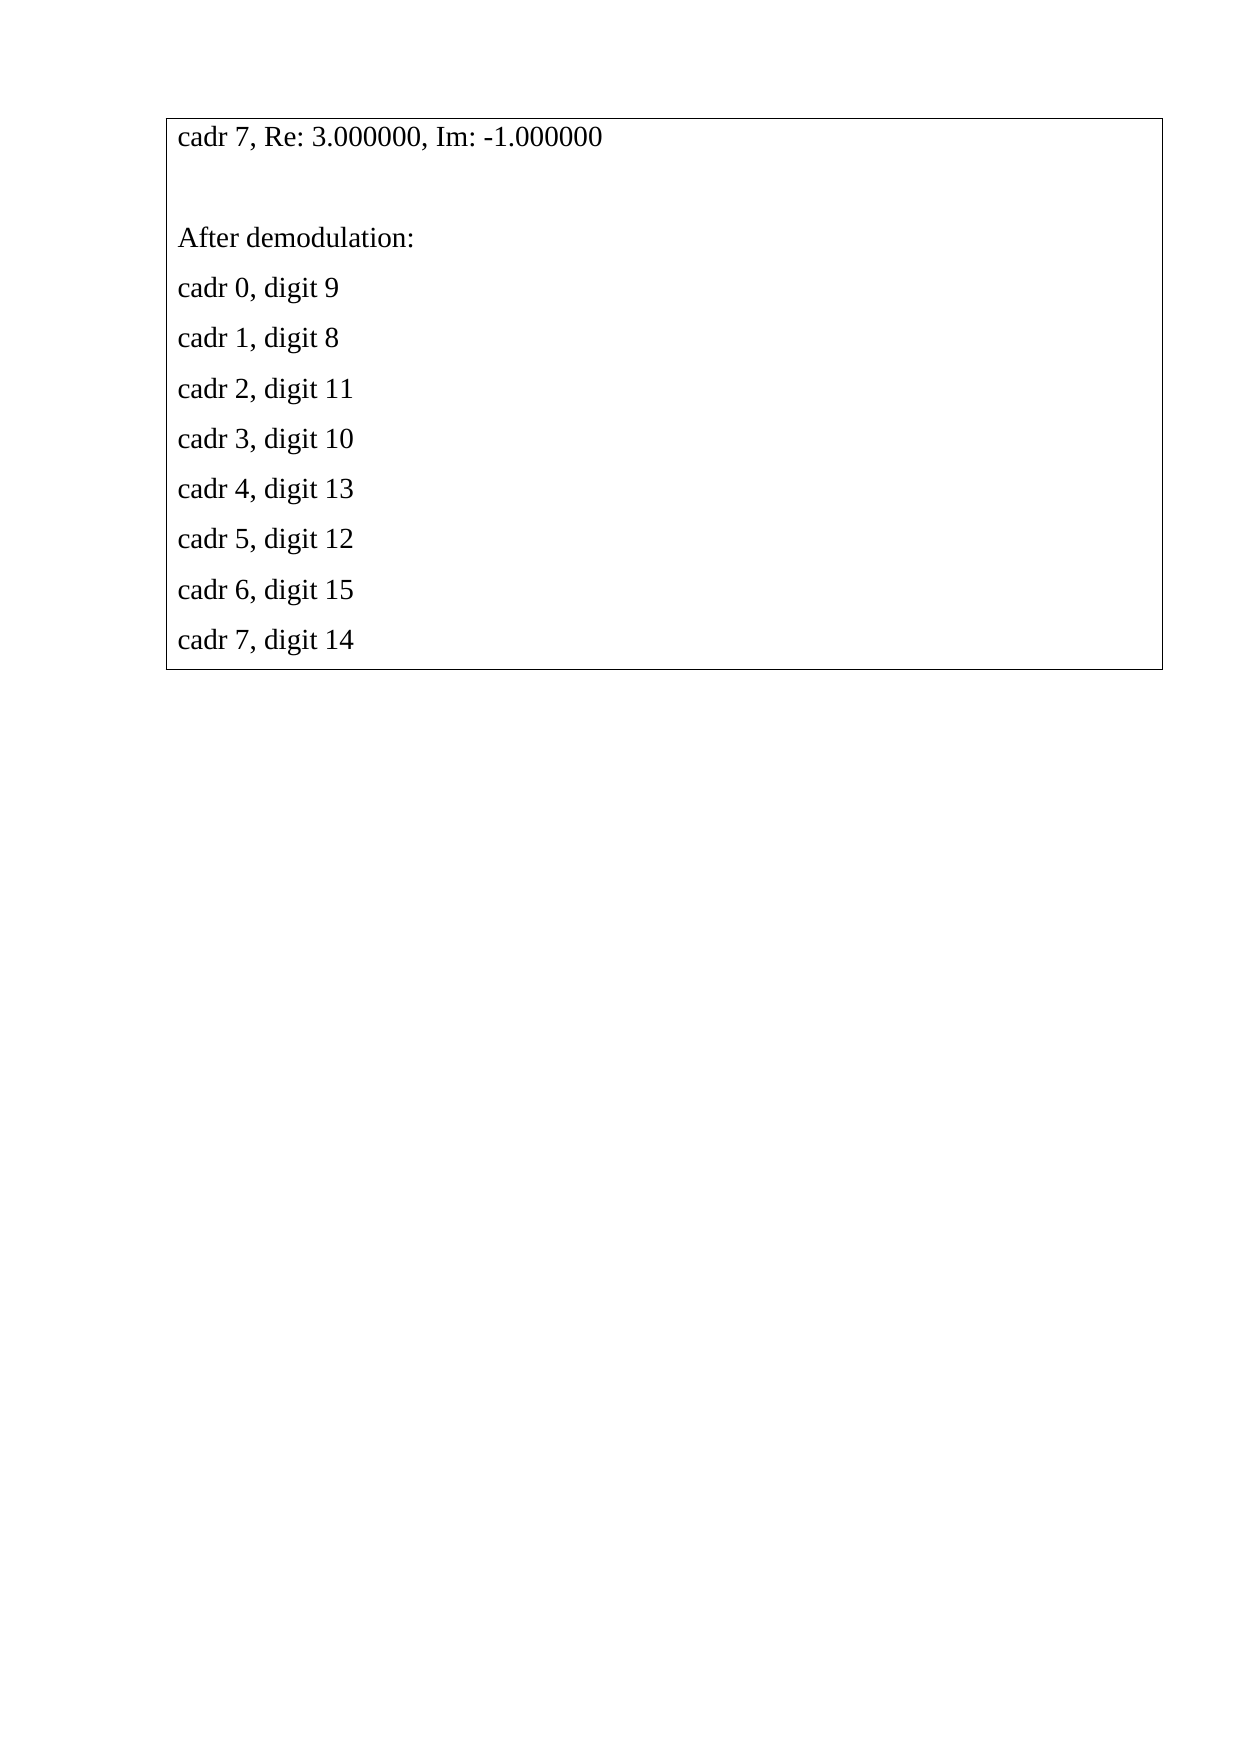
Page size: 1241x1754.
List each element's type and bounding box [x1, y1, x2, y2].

table_header [167, 119, 1162, 669]
